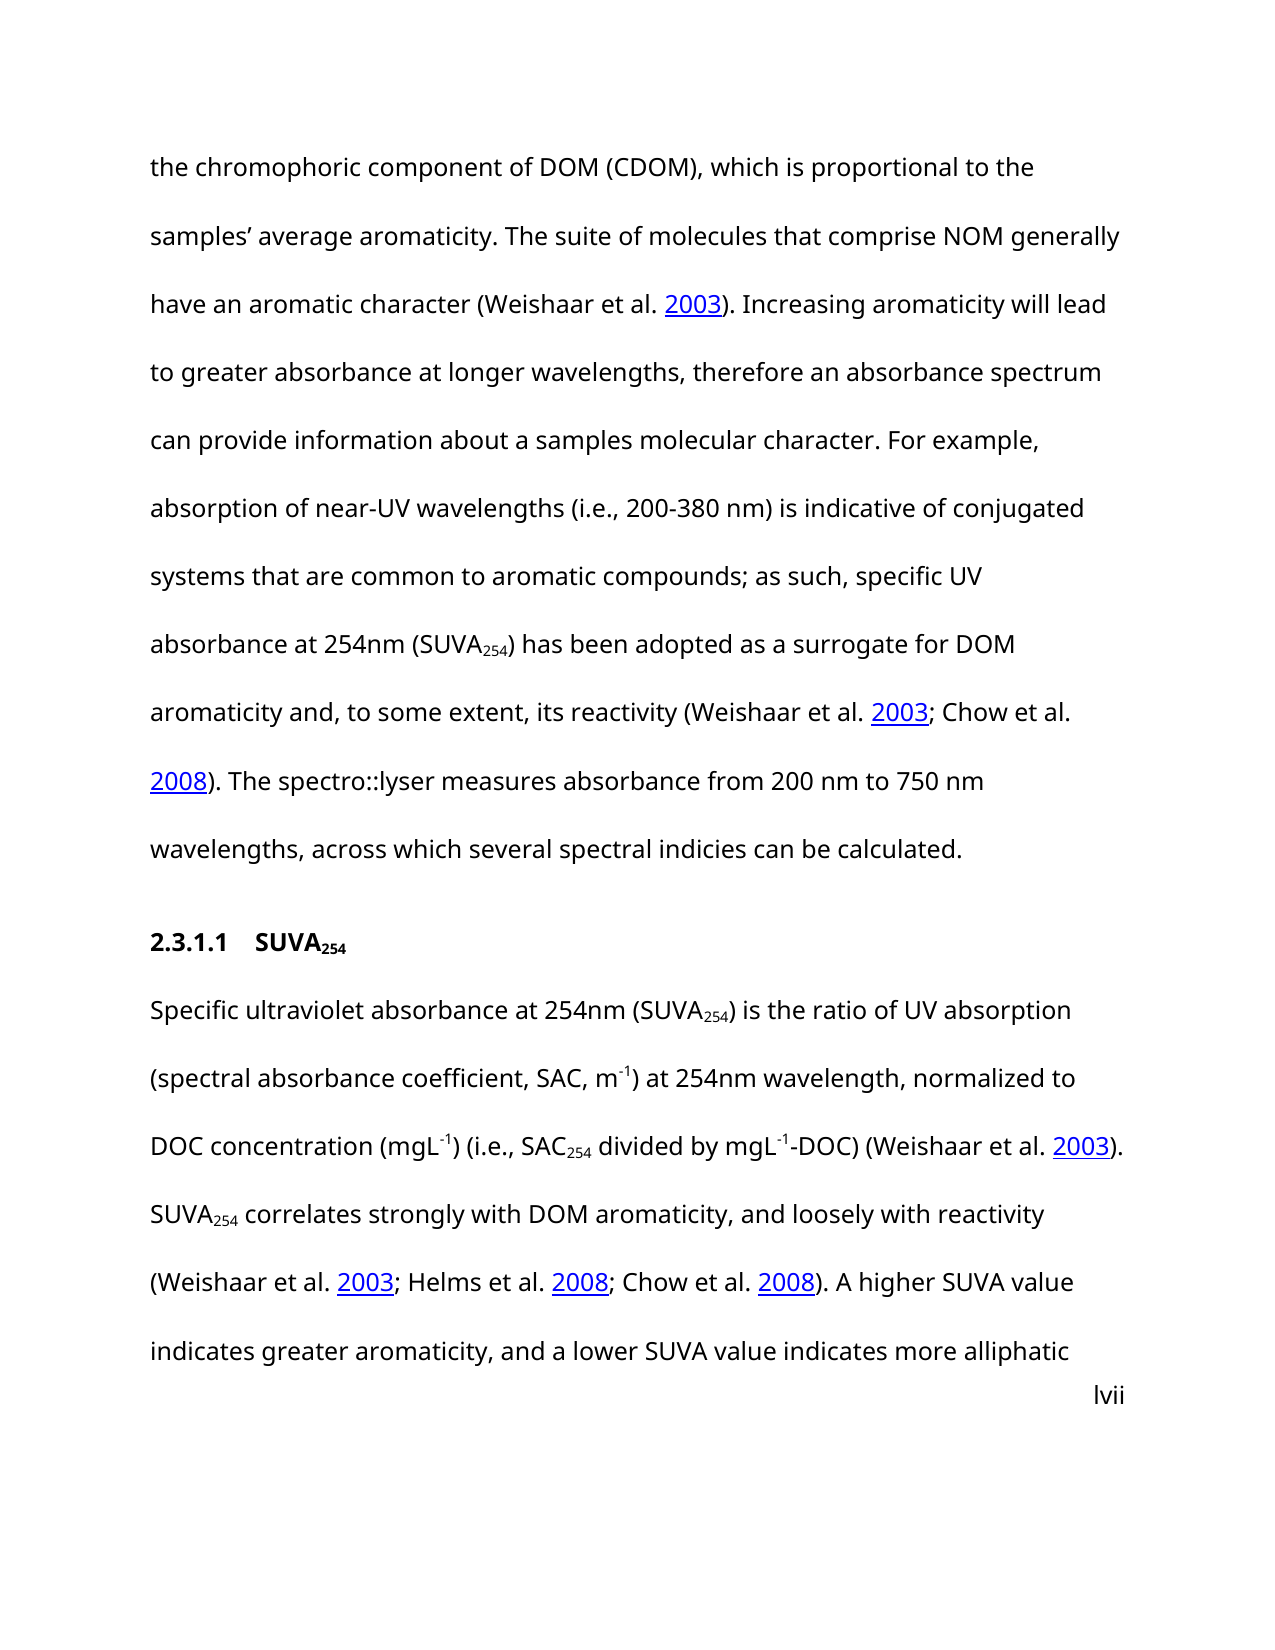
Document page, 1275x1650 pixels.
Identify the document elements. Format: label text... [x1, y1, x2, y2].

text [150, 992, 1125, 1367]
text Spectral properties of sample NOM were analyzed using a ‘spectro::lyser’ spectrophotometer (S::can, Vienna, Austria) which measures turbidity and the chromophoric portion of organic matter to estimate concentrations of total organic carbon (TOC), dissolved organic carbon (DOC), as well as nitrate-nitrogen (NO3--N). For NOM to be detected by UV-Vis absorption, the molecules must absorb ultraviolet (UV) or visible (Vis) light, which relies on the electronic structure of the molecules. UV-Vis absorption requires the presence of conjugated pi-bond systems (i.e., chromophore) in the molecule, which are common in aromatic systems. Therefore, DOC quantified by the spectro::lyser is a proxy measure that represents the chromophoric component of DOM (CDOM), which is proportional to the samples’ average aromaticity. The suite of molecules that comprise NOM generally have an aromatic character (Weishaar et al. 2003). Increasing aromaticity will lead to greater absorbance at longer wavelengths, therefore an absorbance spectrum can provide information about a samples molecular character. For example, absorption of near-UV wavelengths (i.e., 200-380 nm) is indicative of conjugated systems that are common to aromatic compounds; as such, specific UV absorbance at 254nm (SUVA254) has been adopted as a surrogate for DOM aromaticity and, to some extent, its reactivity (Weishaar et al. 2003; Chow et al. 2008). The spectro::lyser measures absorbance from 200 nm to 750 nm wavelengths, across which several spectral indicies can be calculated. [150, 150, 1125, 865]
subtitle SUVA254 [150, 924, 1125, 958]
